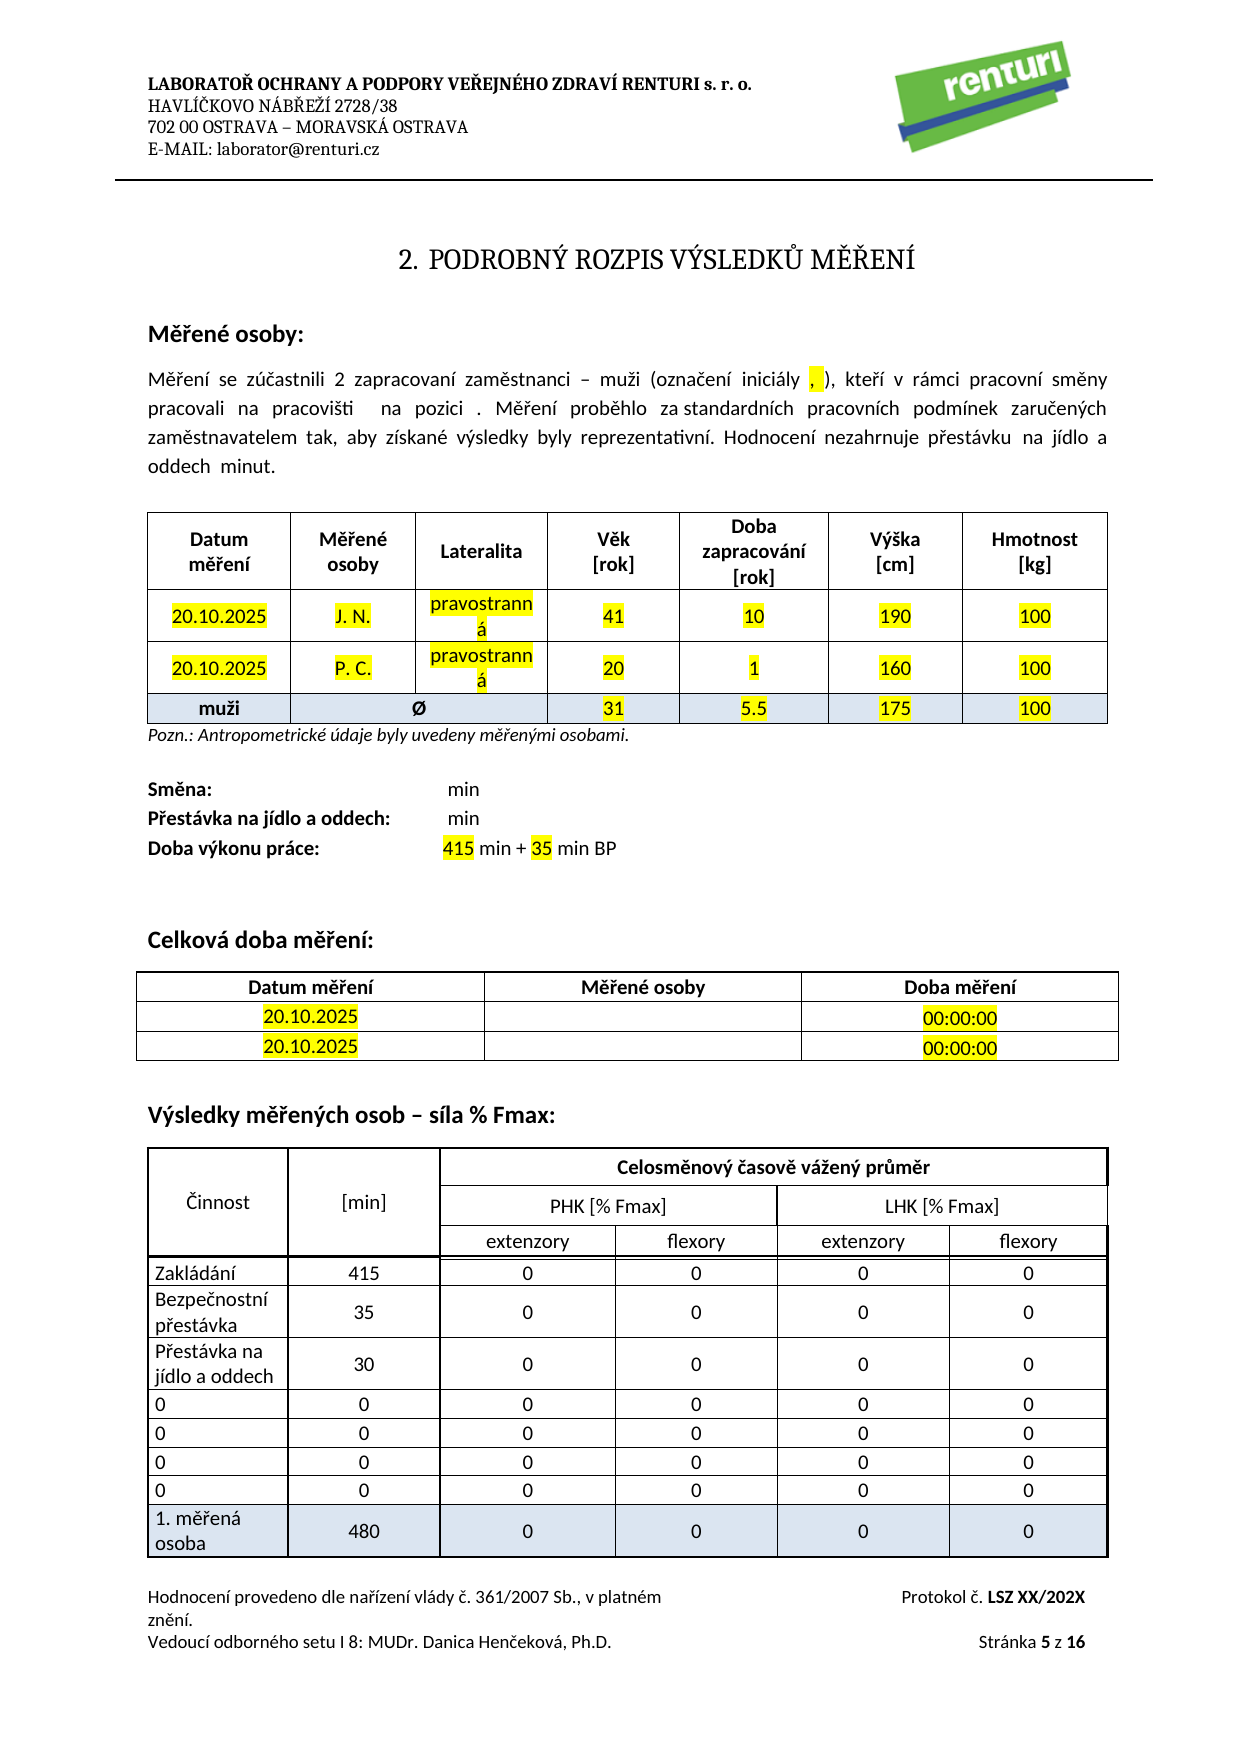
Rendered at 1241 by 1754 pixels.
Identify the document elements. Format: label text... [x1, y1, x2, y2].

table_cell 1. měřená osoba [149, 1505, 287, 1556]
table_header Výška [cm] [829, 513, 962, 589]
table_cell 0 [950, 1338, 1106, 1389]
table_cell 0 [149, 1476, 287, 1504]
text Doba výkonu práce: 415 min + 35 min BP [148, 835, 443, 860]
table_cell 100 [963, 590, 1107, 641]
table_cell pravostranná [416, 590, 477, 641]
table_cell 1 [680, 642, 828, 693]
table_cell 0 [950, 1419, 1106, 1447]
table_cell 0 [616, 1260, 777, 1285]
table_cell 0 [289, 1419, 439, 1447]
table_cell 20.10.2025 [148, 642, 290, 693]
table_header Datum měření [148, 513, 290, 589]
table_header Věk [rok] [548, 513, 679, 589]
table_cell 0 [149, 1419, 287, 1447]
table_cell 0 [289, 1390, 439, 1418]
table_header [min] [289, 1149, 439, 1255]
table_cell 0 [149, 1448, 287, 1475]
table_cell 0 [778, 1390, 949, 1418]
table_cell 0 [441, 1338, 615, 1389]
text Výsledky měřených osob – síla % Fmax: [148, 1099, 1107, 1129]
table_cell extenzory [441, 1226, 615, 1255]
table_cell 0 [441, 1476, 615, 1504]
table_cell 41 [548, 590, 679, 641]
table_cell 0 [441, 1286, 615, 1337]
table_cell 0 [778, 1286, 949, 1337]
table_cell 0 [149, 1390, 287, 1418]
table_cell 100 [963, 642, 1107, 693]
subtitle PODROBNÝ ROZPIS VÝSLEDKŮ MĚŘENÍ [207, 243, 1107, 277]
table_cell 20.10.2025 [137, 1002, 484, 1031]
table_cell 0 [616, 1419, 777, 1447]
table_cell 30 [289, 1338, 439, 1389]
table_cell 0 [778, 1260, 949, 1285]
table_cell pravostranná [487, 642, 547, 693]
table_cell Zakládání [149, 1258, 287, 1285]
table_cell 00:00:00 [802, 1002, 1118, 1031]
table_cell 00:00:00 [802, 1032, 1118, 1060]
table_cell 0 [616, 1338, 777, 1389]
table_cell muži [148, 694, 290, 723]
table_cell 415 [289, 1258, 439, 1285]
table_cell 0 [778, 1419, 949, 1447]
text Pozn.: Antropometrické údaje byly uvedeny měřenými osobami. [148, 724, 1107, 747]
table_cell 20 [548, 642, 679, 693]
table_header Lateralita [416, 513, 547, 589]
text Přestávka na jídlo a oddech: min [148, 806, 1107, 831]
text Měřené osoby: [148, 319, 1107, 349]
table_cell extenzory [778, 1226, 949, 1255]
table_header Doba měření [802, 973, 1118, 1001]
table_cell 0 [616, 1505, 777, 1556]
table_cell 20.10.2025 [148, 590, 290, 641]
picture [861, 31, 1119, 157]
table_cell flexory [950, 1226, 1106, 1255]
table_cell 0 [289, 1476, 439, 1504]
table_cell 0 [289, 1448, 439, 1475]
table_cell 0 [778, 1448, 949, 1475]
table_header Měřené osoby [291, 513, 415, 589]
table_cell 480 [289, 1505, 439, 1556]
table_cell 160 [829, 642, 962, 693]
table_cell 5.5 [680, 694, 828, 723]
table_cell Ø [291, 694, 547, 723]
table_cell pravostranná [487, 590, 547, 641]
table_cell 35 [289, 1286, 439, 1337]
table_cell 20.10.2025 [137, 1032, 484, 1060]
table_cell 0 [616, 1286, 777, 1337]
table_cell Přestávka na jídlo a oddech [149, 1338, 287, 1389]
table_cell [485, 1002, 801, 1031]
table_cell 0 [616, 1476, 777, 1504]
table_cell J. N. [291, 590, 415, 641]
table_cell 0 [441, 1419, 615, 1447]
table_cell 0 [778, 1338, 949, 1389]
table_cell 0 [778, 1476, 949, 1504]
table_cell 0 [778, 1505, 949, 1556]
text Doba výkonu práce: 415 min + 35 min BP [552, 835, 1107, 860]
table_cell 0 [950, 1286, 1106, 1337]
text Směna: min [148, 776, 1107, 802]
table_cell 0 [950, 1390, 1106, 1418]
table_cell 175 [829, 694, 962, 723]
table_header Hmotnost [kg] [963, 513, 1107, 589]
text Celková doba měření: [148, 924, 1107, 954]
table_cell 10 [680, 590, 828, 641]
table_cell 0 [950, 1505, 1106, 1556]
table_header Doba zapracování [rok] [680, 513, 828, 589]
table_header Datum měření [137, 973, 484, 1001]
table_cell pravostranná [416, 642, 477, 693]
table_cell LHK [% Fmax] [778, 1186, 1107, 1225]
table_cell 100 [963, 694, 1107, 723]
table_cell 0 [616, 1390, 777, 1418]
table_header Měřené osoby [485, 973, 801, 1001]
table_header Celosměnový časově vážený průměr [441, 1149, 1106, 1185]
table_cell 0 [441, 1505, 615, 1556]
table_cell 190 [829, 590, 962, 641]
table_cell 0 [616, 1448, 777, 1475]
table_cell 0 [950, 1448, 1106, 1475]
table_cell 31 [548, 694, 679, 723]
table_header Činnost [149, 1149, 287, 1255]
table_cell [485, 1032, 801, 1060]
table_cell 0 [950, 1476, 1106, 1504]
text Měření se zúčastnili 2 zapracovaní zaměstnanci – muži (označení iniciály , ), kteří v rámci pracovní směny pracovali na pracovišti na pozici . Měření proběhlo za standardních pracovních podmínek zaručených zaměstnavatelem tak, aby získané výsledky byly reprezentativní. Hodnocení nezahrnuje přestávku na jídlo a oddech minut. [148, 366, 1107, 479]
table_cell Bezpečnostní přestávka [149, 1286, 287, 1337]
table_cell 0 [441, 1448, 615, 1475]
table_cell 0 [950, 1260, 1106, 1285]
table_cell flexory [616, 1226, 777, 1255]
table_cell 0 [441, 1390, 615, 1418]
table_cell 0 [441, 1260, 615, 1285]
table_cell P. C. [291, 642, 415, 693]
table_cell PHK [% Fmax] [441, 1186, 776, 1225]
